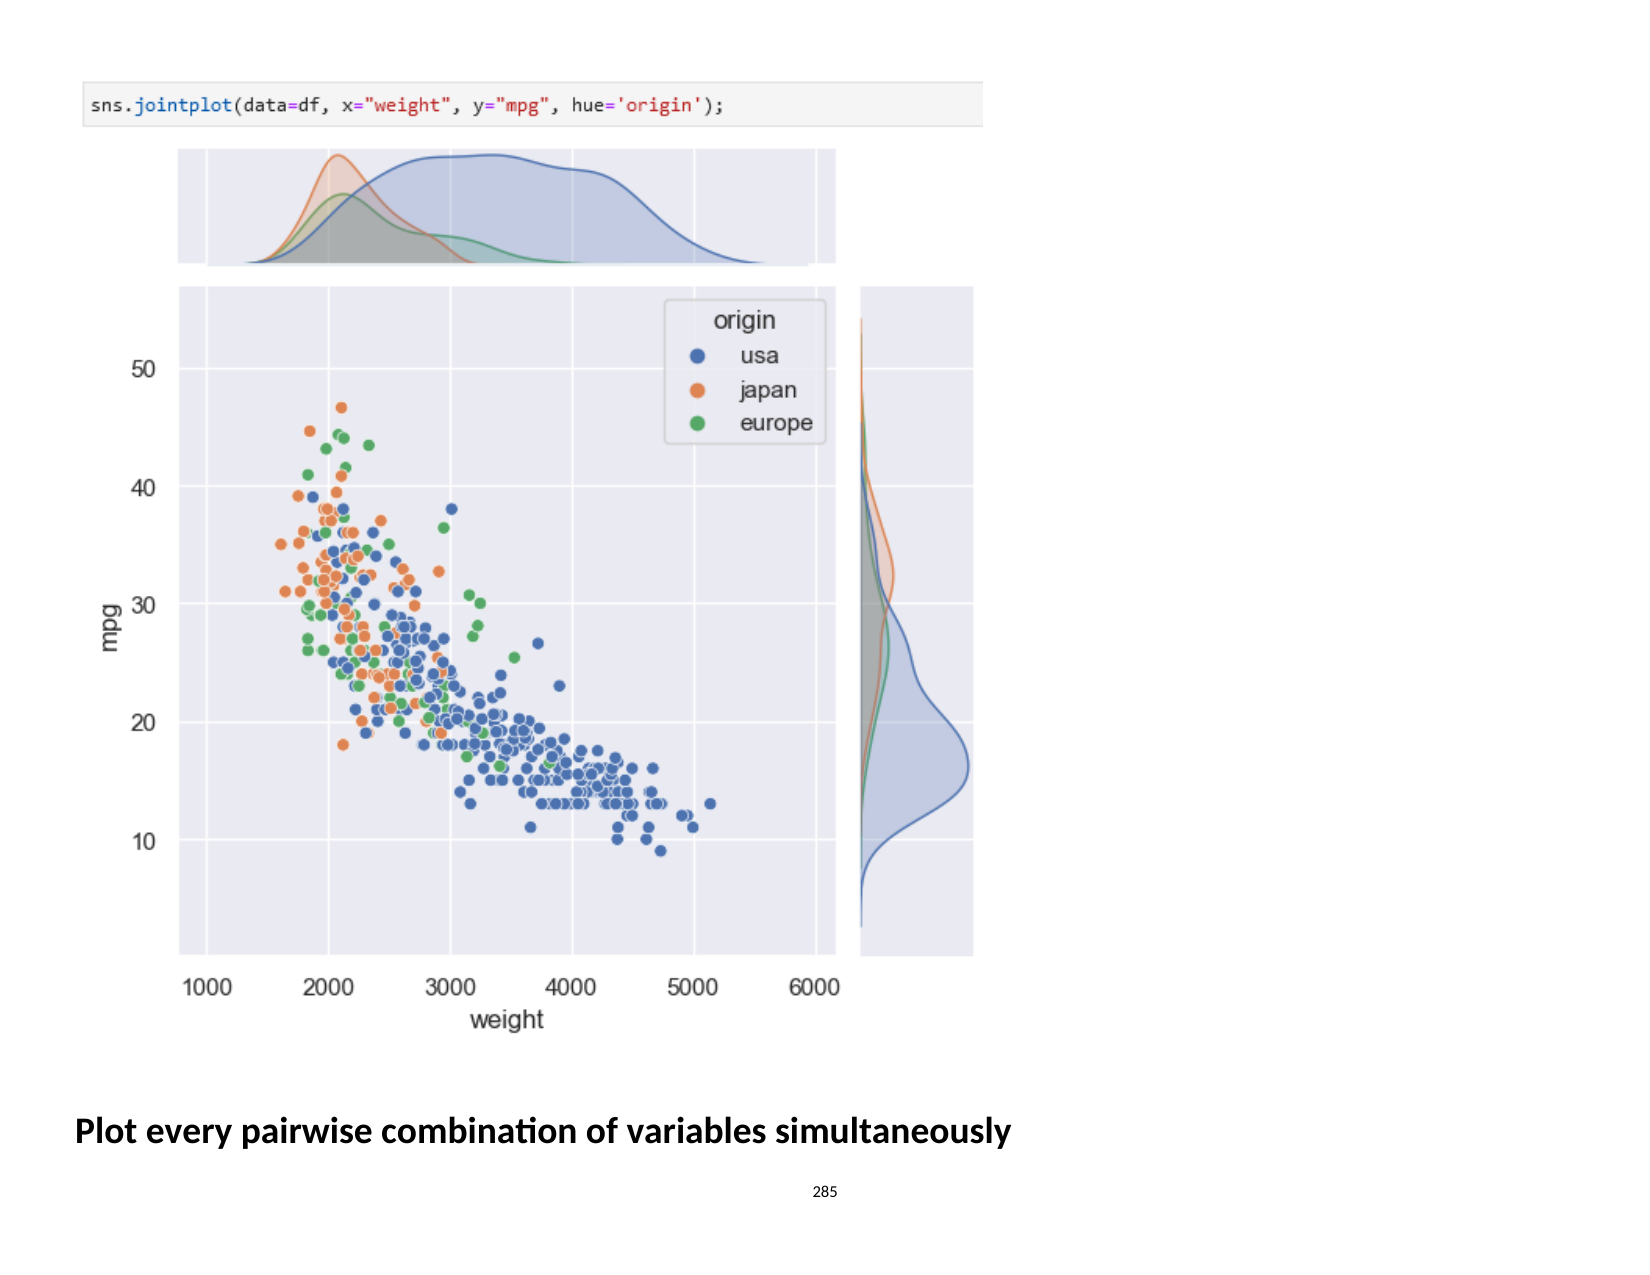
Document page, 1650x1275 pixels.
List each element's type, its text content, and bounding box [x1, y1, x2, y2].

text Plot every pairwise combination of variables simultaneously [75, 1107, 1575, 1152]
picture [75, 75, 983, 1041]
